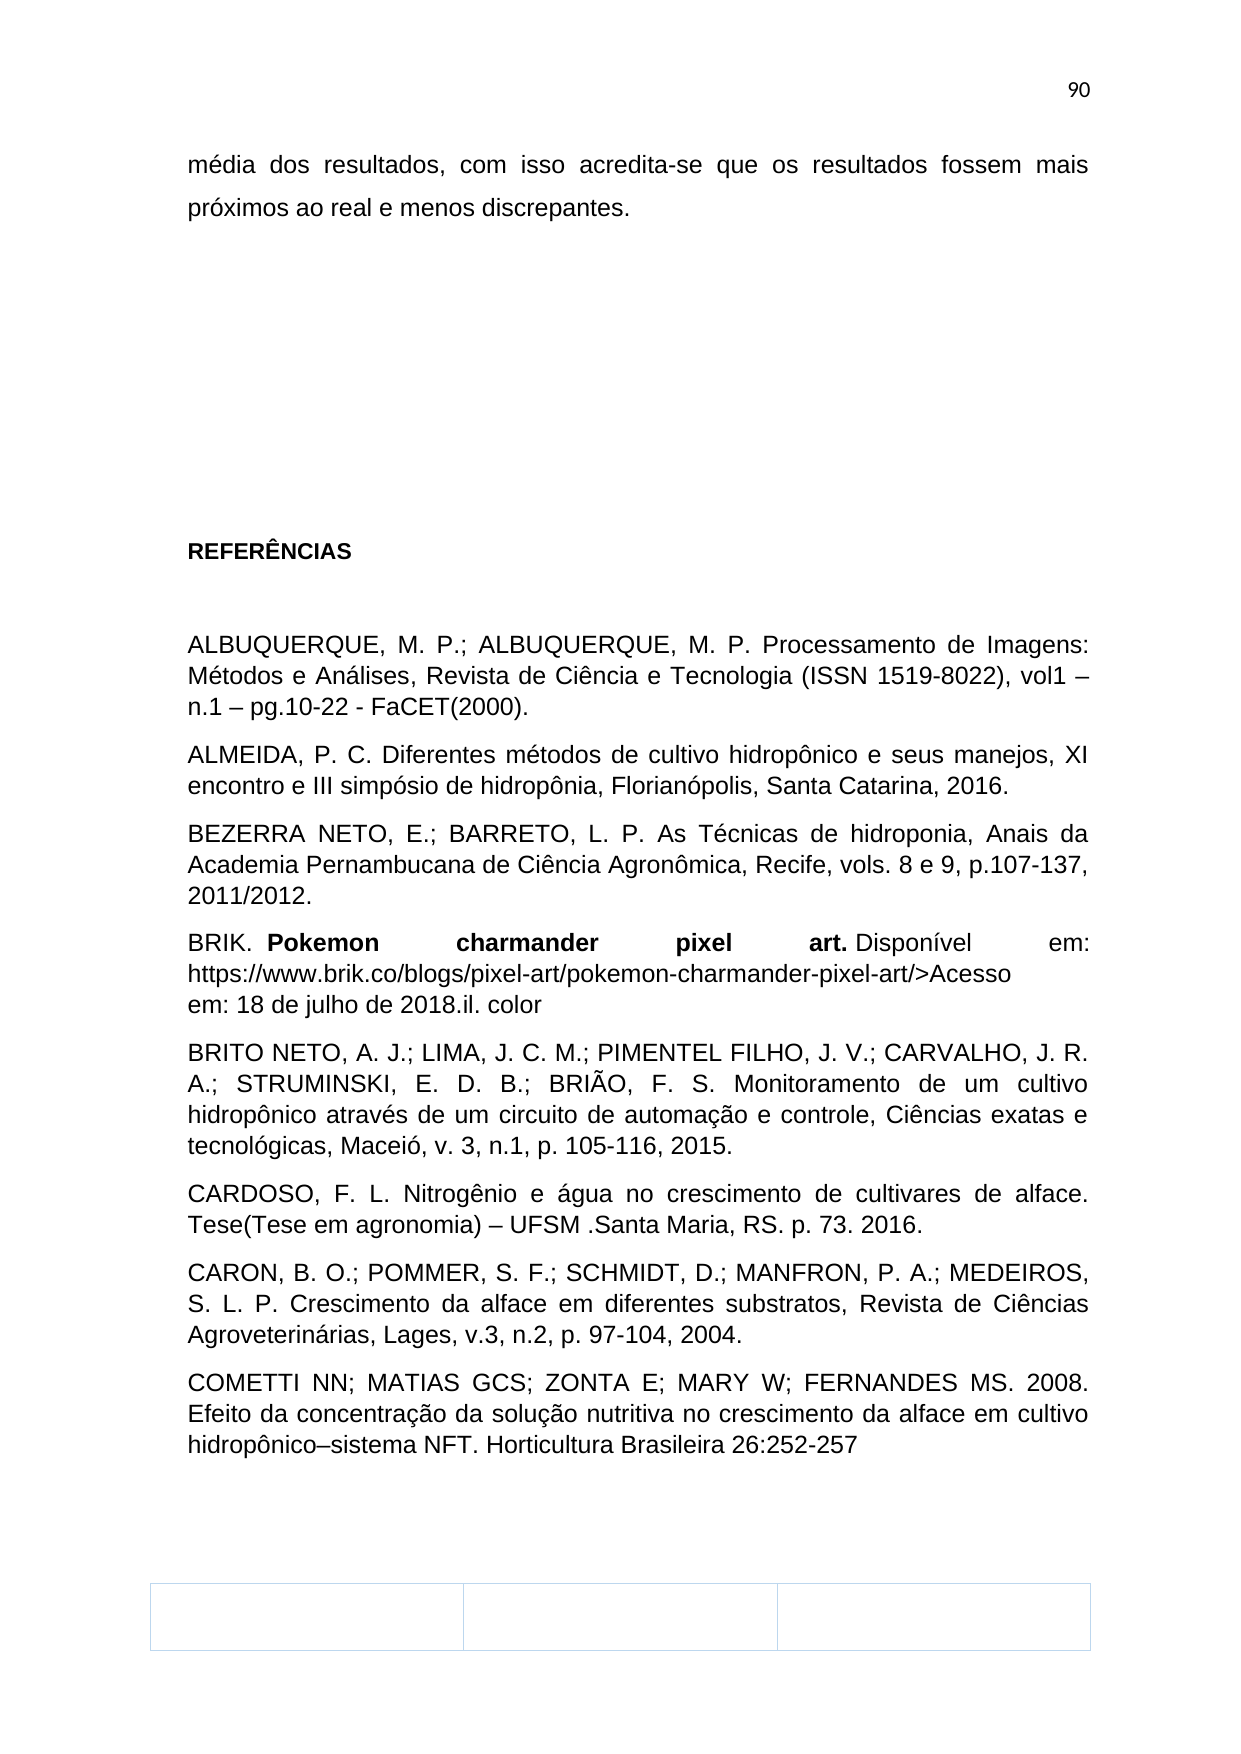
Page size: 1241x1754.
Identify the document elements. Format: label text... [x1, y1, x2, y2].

text CARON, B. O.; POMMER, S. F.; SCHMIDT, D.; MANFRON, P. A.; MEDEIROS, S. L. P. Crescimento da alface em diferentes substratos, Revista de Ciências Agroveterinárias, Lages, v.3, n.2, p. 97-104, 2004. [187, 1258, 1090, 1349]
text REFERÊNCIAS [187, 538, 1090, 564]
text BEZERRA NETO, E.; BARRETO, L. P. As Técnicas de hidroponia, Anais da Academia Pernambucana de Ciência Agronômica, Recife, vols. 8 e 9, p.107-137, 2011/2012. [187, 819, 1090, 909]
text ALBUQUERQUE, M. P.; ALBUQUERQUE, M. P. Processamento de Imagens: Métodos e Análises, Revista de Ciência e Tecnologia (ISSN 1519-8022), vol1 – n.1 – pg.10-22 - FaCET(2000). [187, 630, 1090, 721]
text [187, 150, 1090, 222]
text BRITO NETO, A. J.; LIMA, J. C. M.; PIMENTEL FILHO, J. V.; CARVALHO, J. R. A.; STRUMINSKI, E. D. B.; BRIÃO, F. S. Monitoramento de um cultivo hidropônico através de um circuito de automação e controle, Ciências exatas e tecnológicas, Maceió, v. 3, n.1, p. 105-116, 2015. [187, 1038, 1090, 1160]
text CARDOSO, F. L. Nitrogênio e água no crescimento de cultivares de alface. Tese(Tese em agronomia) – UFSM .Santa Maria, RS. p. 73. 2016. [187, 1179, 1090, 1239]
text COMETTI NN; MATIAS GCS; ZONTA E; MARY W; FERNANDES MS. 2008. Efeito da concentração da solução nutritiva no crescimento da alface em cultivo hidropônico–sistema NFT. Horticultura Brasileira 26:252-257 [187, 1368, 1090, 1458]
text ALMEIDA, P. C. Diferentes métodos de cultivo hidropônico e seus manejos, XI encontro e III simpósio de hidropônia, Florianópolis, Santa Catarina, 2016. [187, 740, 1090, 800]
text BRIK. Pokemon charmander pixel art. Disponível em: https://www.brik.co/blogs/pixel-art/pokemon-charmander-pixel-art/>Acesso em: 18 de julho de 2018.il. color [187, 928, 1090, 1019]
